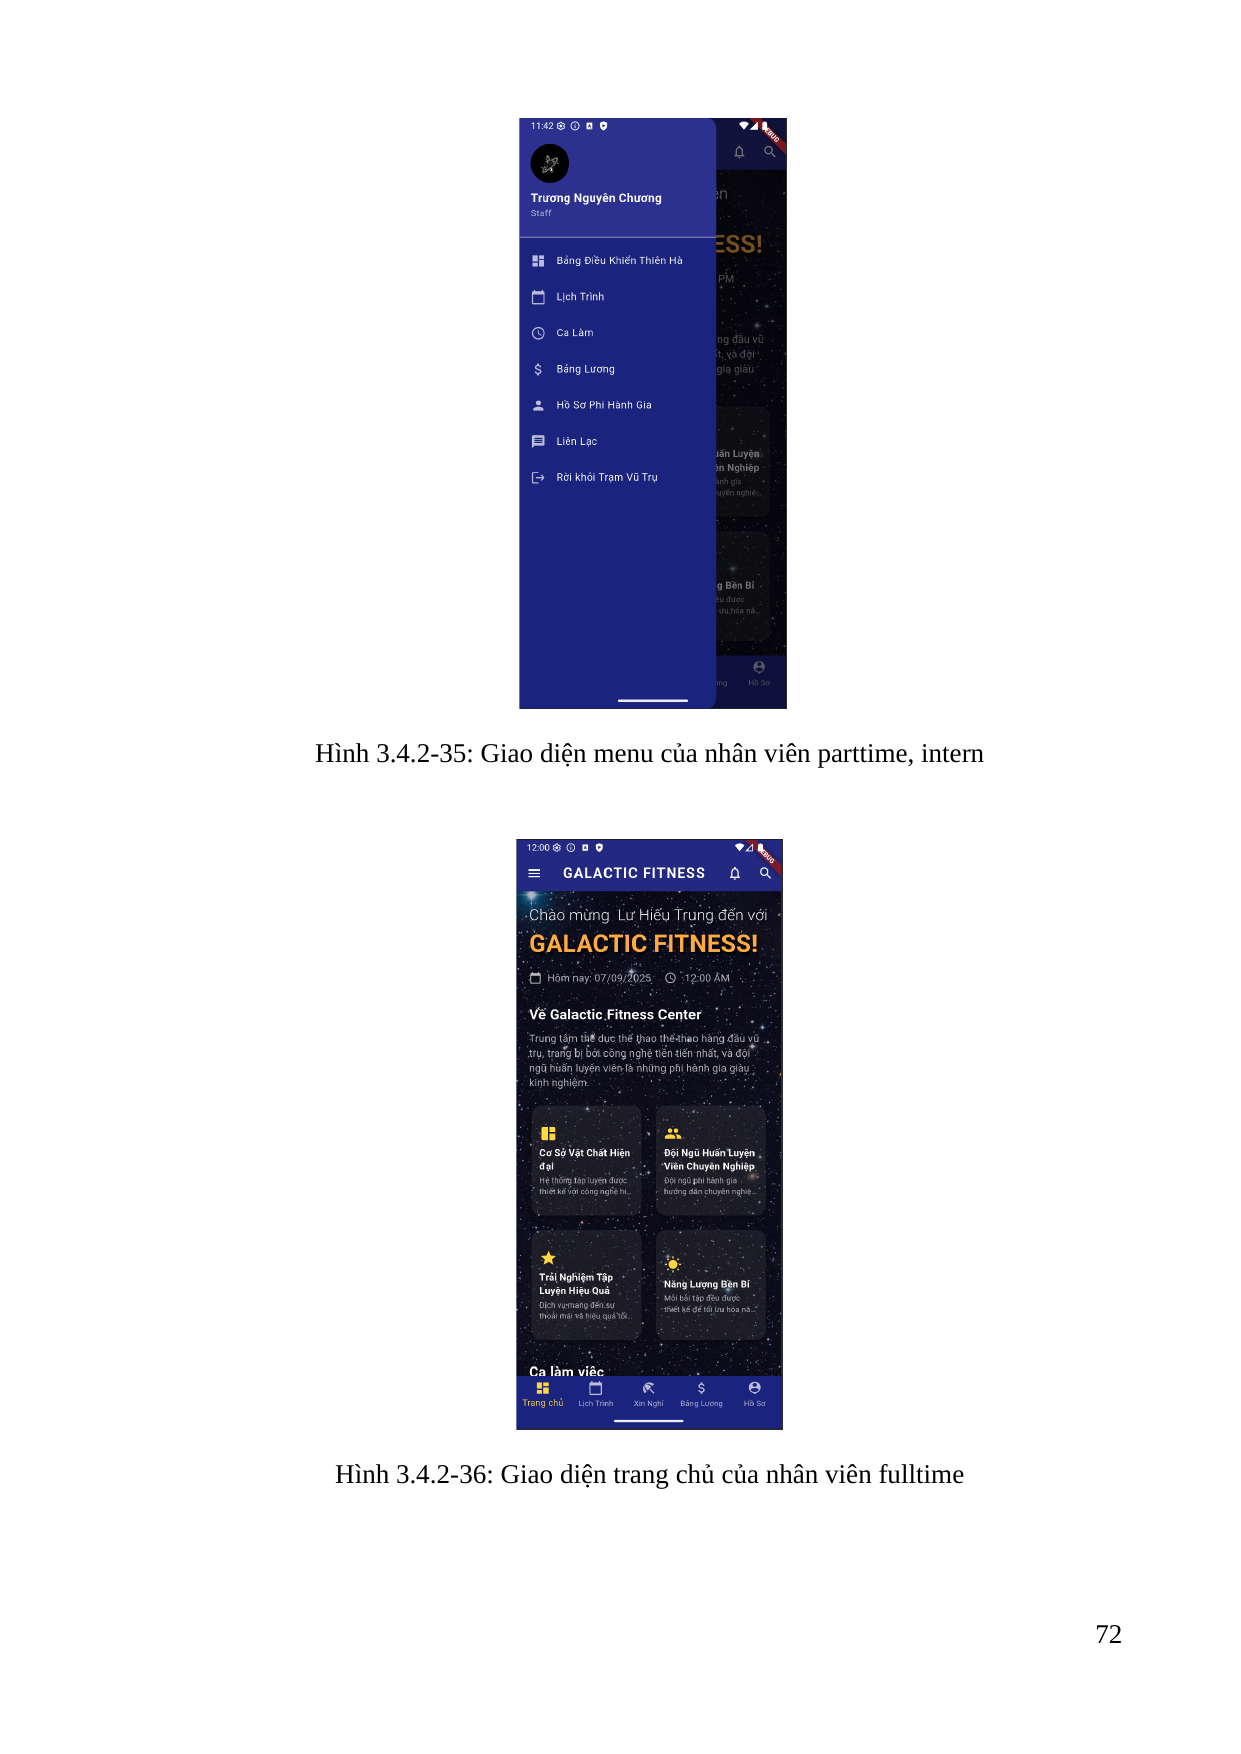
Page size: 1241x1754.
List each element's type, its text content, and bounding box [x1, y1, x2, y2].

picture [519, 118, 787, 709]
picture [516, 839, 783, 1430]
